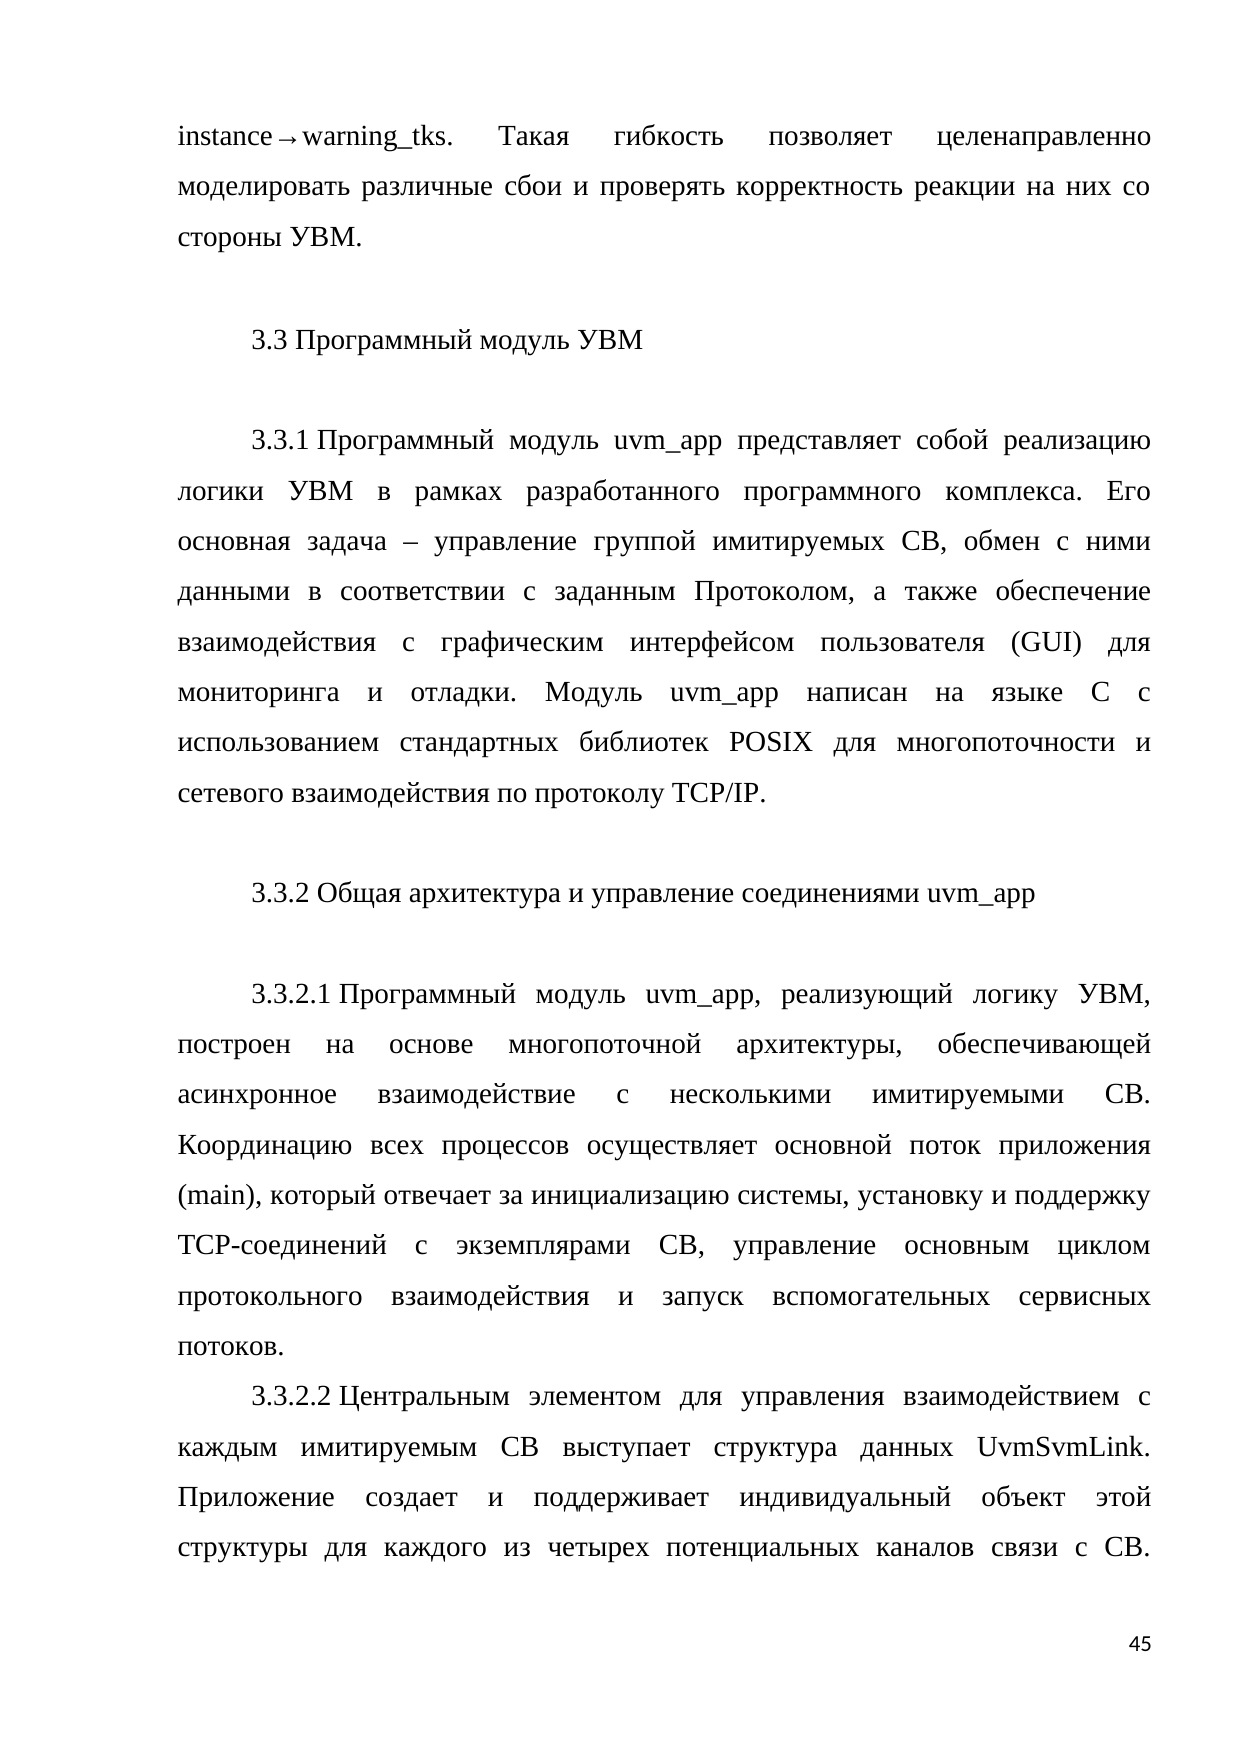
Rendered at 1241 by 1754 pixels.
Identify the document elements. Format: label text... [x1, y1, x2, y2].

text Программный модуль УВМ [177, 322, 1152, 355]
text Программный модуль uvm_app представляет собой реализацию логики УВМ в рамках разработанного программного комплекса. Его основная задача – управление группой имитируемых СВ, обмен с ними данными в соответствии с заданным Протоколом, а также обеспечение взаимодействия с графическим интерфейсом пользователя (GUI) для мониторинга и отладки. Модуль uvm_app написан на языке C с использованием стандартных библиотек POSIX для многопоточности и сетевого взаимодействия по протоколу TCP/IP. [177, 422, 1152, 808]
text Общая архитектура и управление соединениями uvm_app [177, 875, 1152, 909]
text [177, 118, 1152, 252]
text Программный модуль uvm_app, реализующий логику УВМ, построен на основе многопоточной архитектуры, обеспечивающей асинхронное взаимодействие с несколькими имитируемыми СВ. Координацию всех процессов осуществляет основной поток приложения (main), который отвечает за инициализацию системы, установку и поддержку TCP-соединений с экземплярами СВ, управление основным циклом протокольного взаимодействия и запуск вспомогательных сервисных потоков. [177, 976, 1152, 1362]
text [177, 1378, 1152, 1563]
